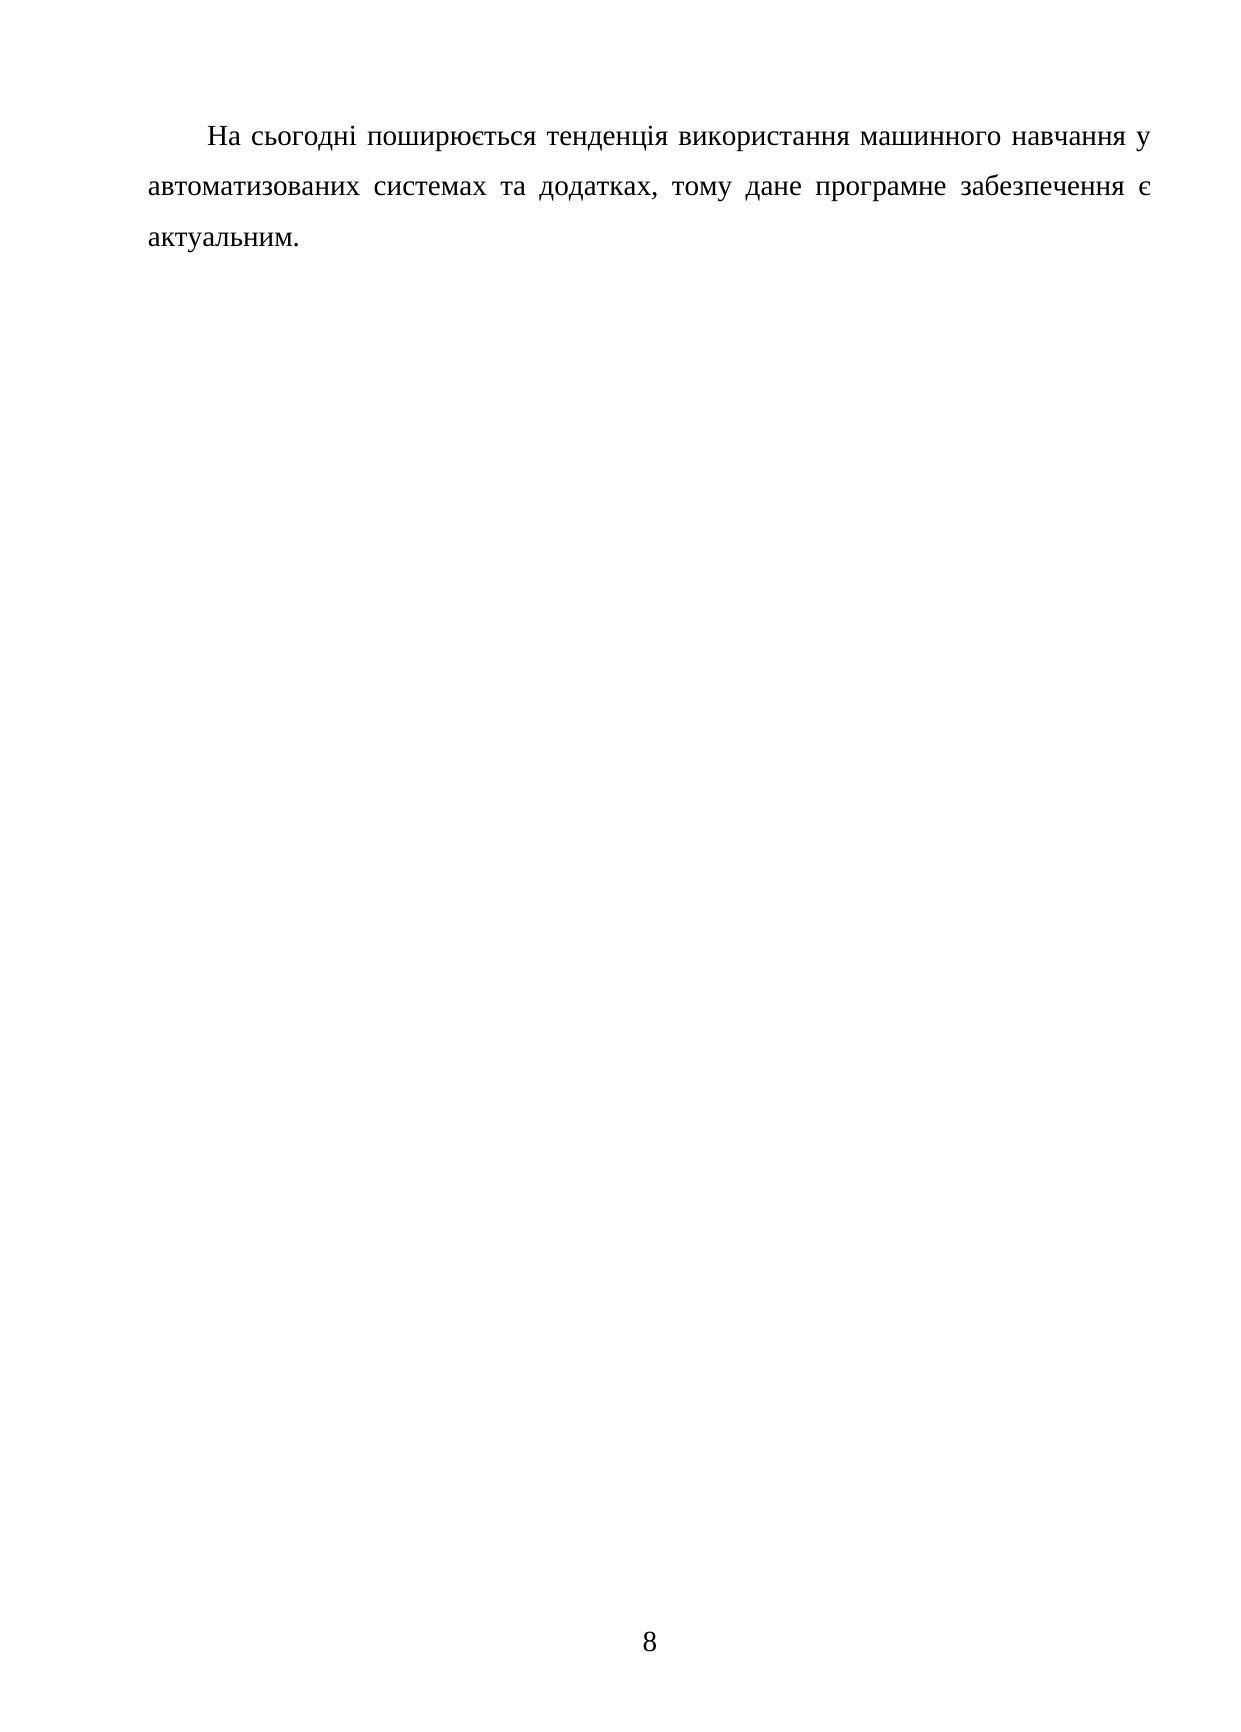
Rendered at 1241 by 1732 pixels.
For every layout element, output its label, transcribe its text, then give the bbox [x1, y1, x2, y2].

text На сьогодні поширюється тенденція використання машинного навчання у автоматизованих системах та додатках, тому дане програмне забезпечення є актуальним. [148, 118, 1152, 252]
